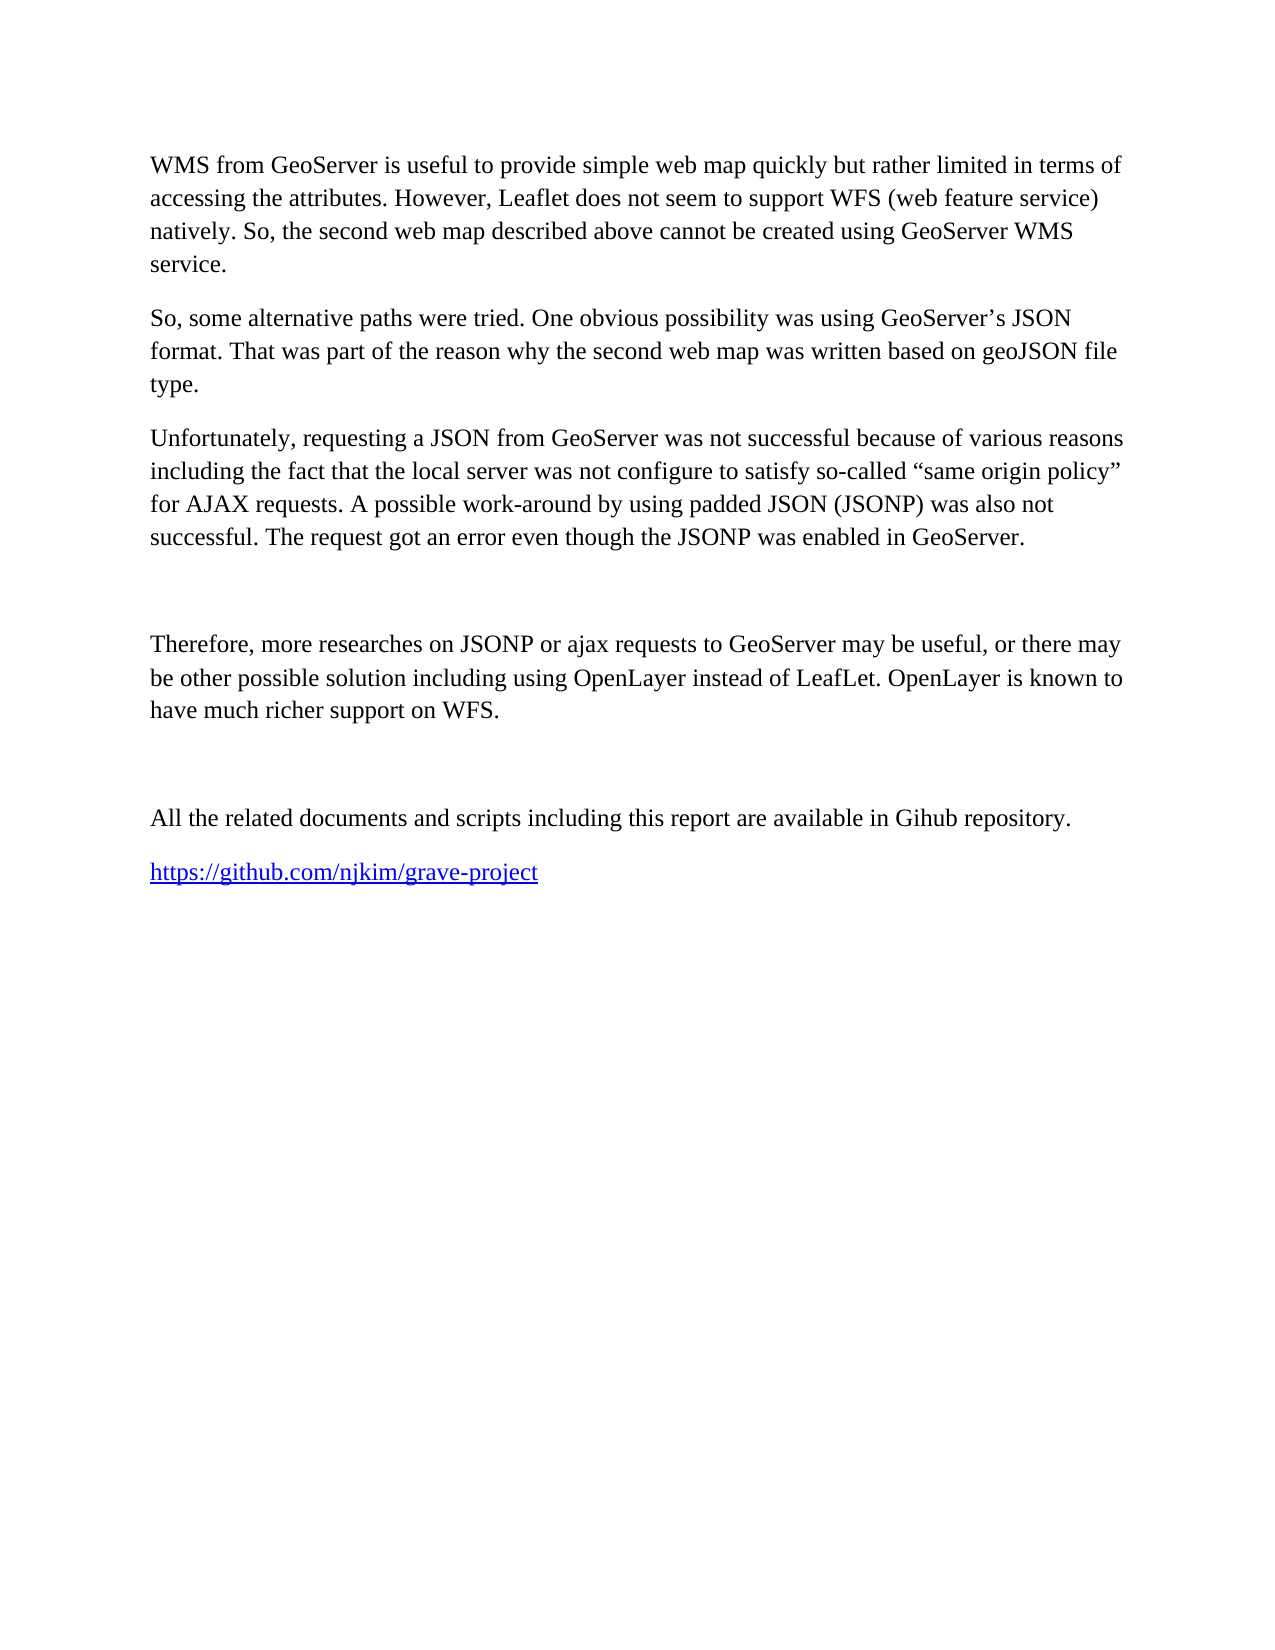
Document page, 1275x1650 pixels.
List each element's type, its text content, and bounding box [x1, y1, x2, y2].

text Unfortunately, requesting a JSON from GeoServer was not successful because of various reasons including the fact that the local server was not configure to satisfy so-called “same origin policy” for AJAX requests. A possible work-around by using padded JSON (JSONP) was also not successful. The request got an error even though the JSONP was enabled in GeoServer. [150, 423, 1125, 551]
text WMS from GeoServer is useful to provide simple web map quickly but rather limited in terms of accessing the attributes. However, Leaflet does not seem to support WFS (web feature service) natively. So, the second web map described above cannot be created using GeoServer WMS service. [150, 150, 1125, 278]
text Therefore, more researches on JSONP or ajax requests to GeoServer may be useful, or there may be other possible solution including using OpenLayer instead of LeafLet. OpenLayer is known to have much richer support on WFS. [150, 629, 1125, 724]
text So, some alternative paths were tried. One obvious possibility was using GeoServer’s JSON format. That was part of the reason why the second web map was written based on geoJSON file type. [150, 303, 1125, 398]
text All the related documents and scripts including this report are available in Gihub repository. [150, 803, 1125, 832]
text https://github.com/njkim/grave-project [150, 857, 1125, 886]
